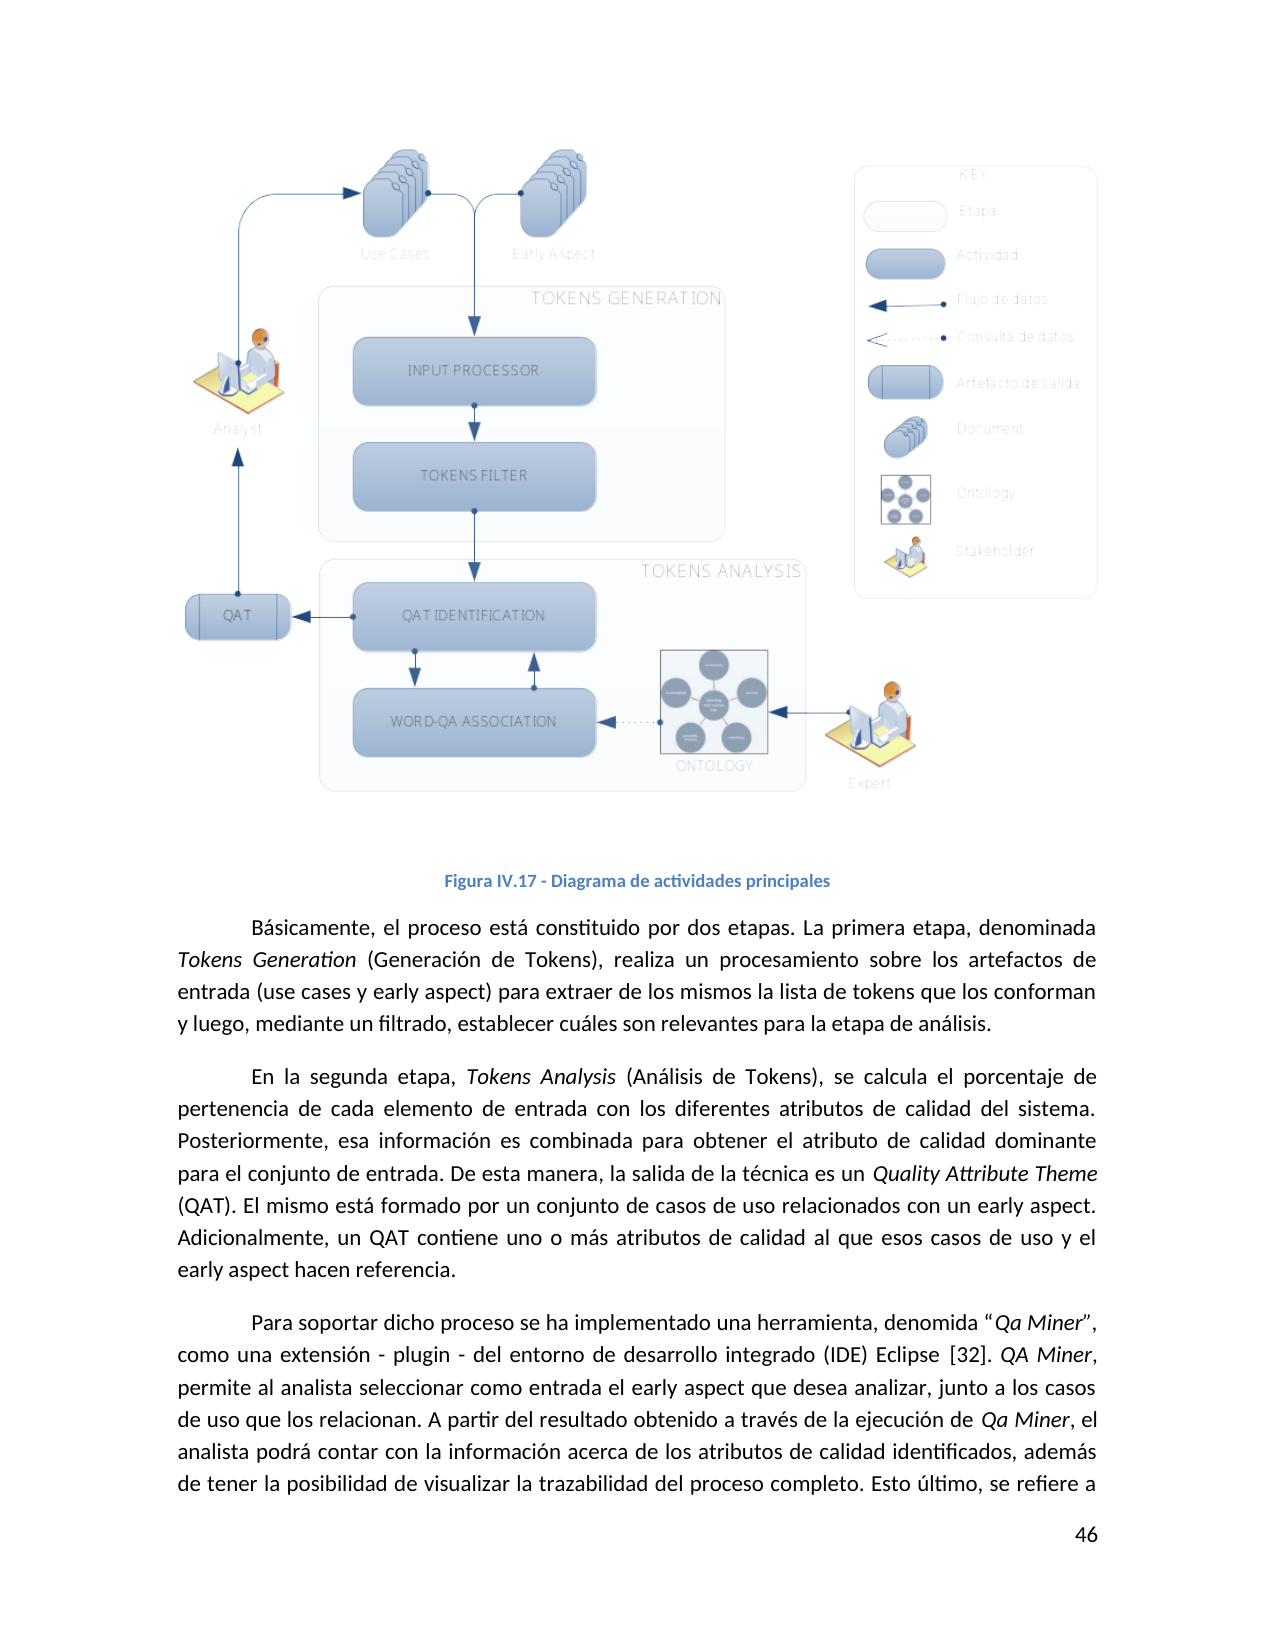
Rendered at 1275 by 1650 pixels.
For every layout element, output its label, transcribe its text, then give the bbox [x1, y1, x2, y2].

text Básicamente, el proceso está constituido por dos etapas. La primera etapa, denominada Tokens Generation (Generación de Tokens), realiza un procesamiento sobre los artefactos de entrada (use cases y early aspect) para extraer de los mismos la lista de tokens que los conforman y luego, mediante un filtrado, establecer cuáles son relevantes para la etapa de análisis. [177, 913, 1098, 1037]
text En la segunda etapa, Tokens Analysis (Análisis de Tokens), se calcula el porcentaje de pertenencia de cada elemento de entrada con los diferentes atributos de calidad del sistema. Posteriormente, esa información es combinada para obtener el atributo de calidad dominante para el conjunto de entrada. De esta manera, la salida de la técnica es un Quality Attribute Theme (QAT). El mismo está formado por un conjunto de casos de uso relacionados con un early aspect. Adicionalmente, un QAT contiene uno o más atributos de calidad al que esos casos de uso y el early aspect hacen referencia. [177, 1062, 1098, 1283]
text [177, 1308, 1098, 1497]
